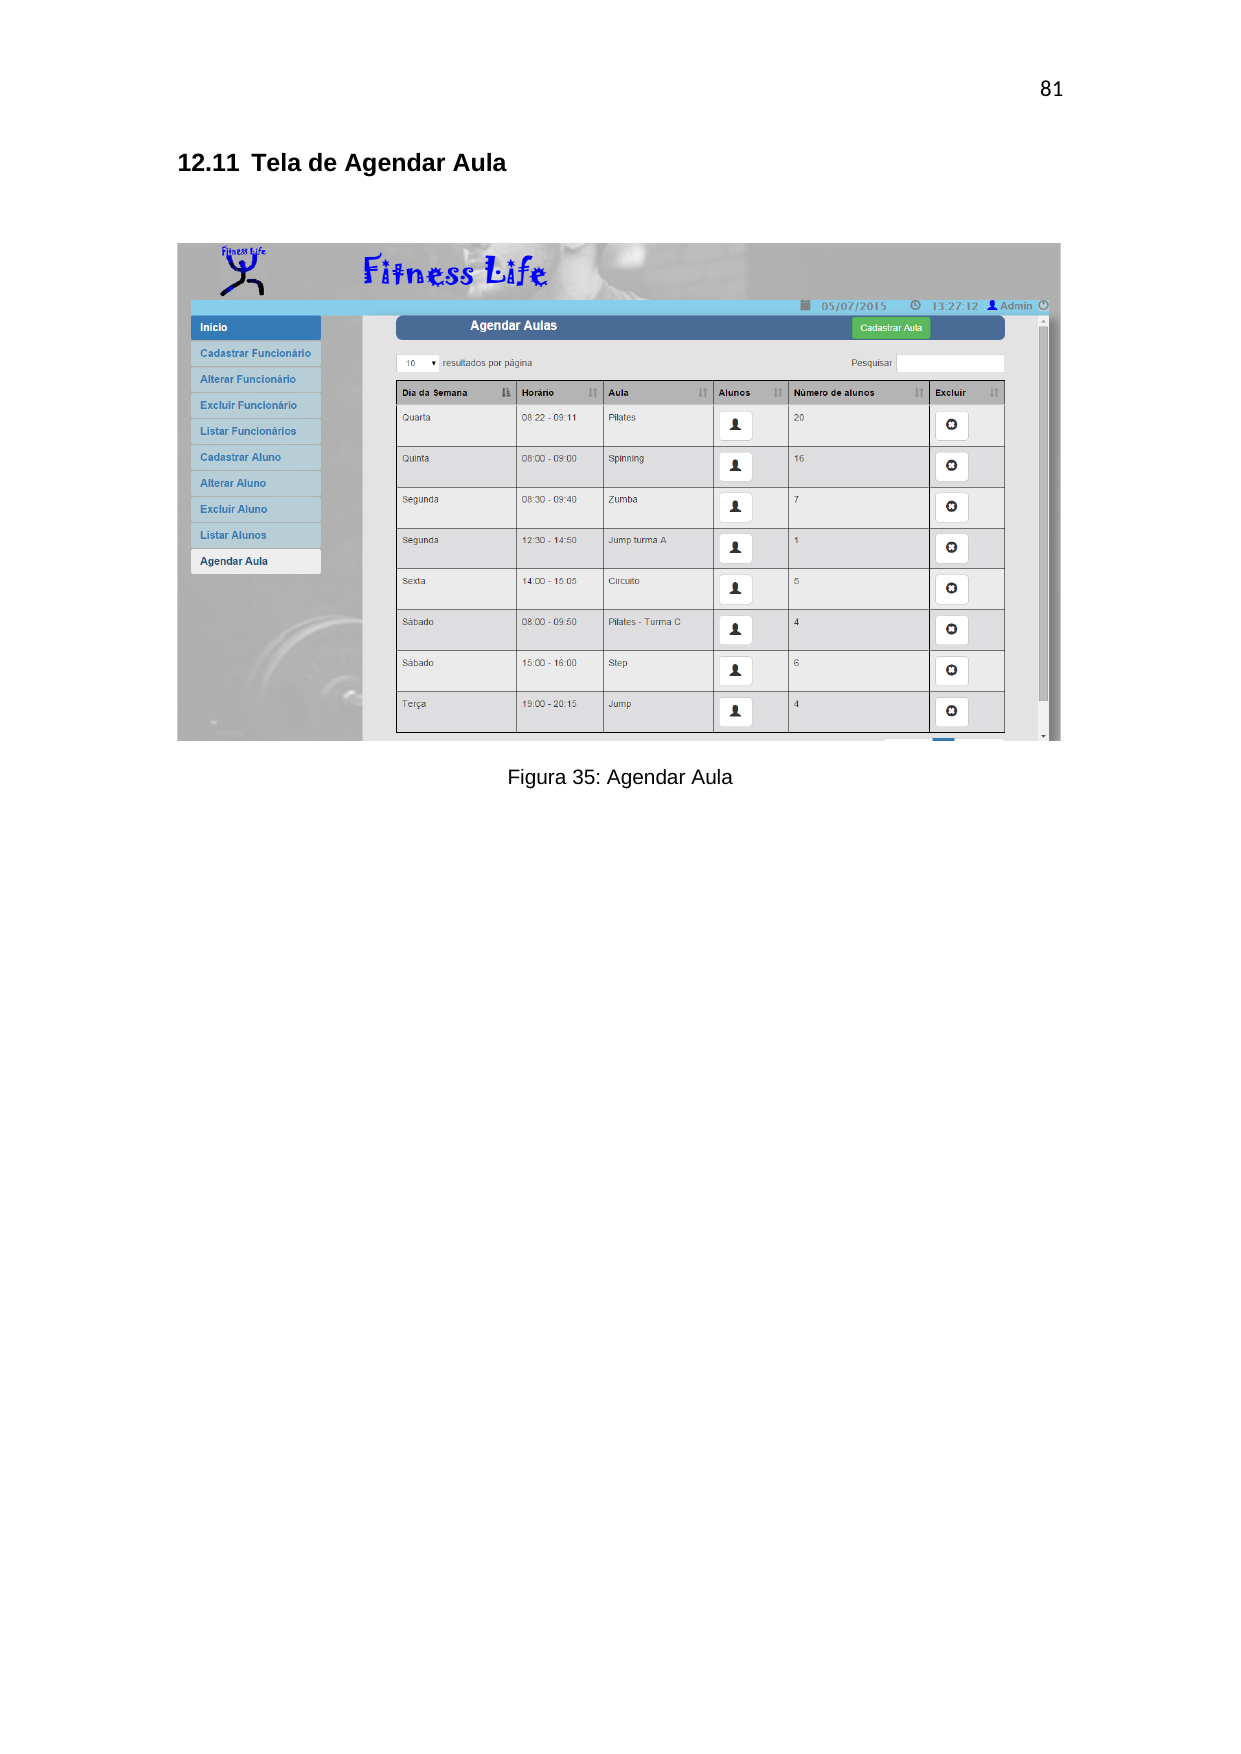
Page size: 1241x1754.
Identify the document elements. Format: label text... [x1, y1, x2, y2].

text Figura 35: Agendar Aula [177, 765, 1063, 789]
subtitle Tela de Agendar Aula [177, 148, 1063, 176]
picture [177, 243, 1061, 741]
